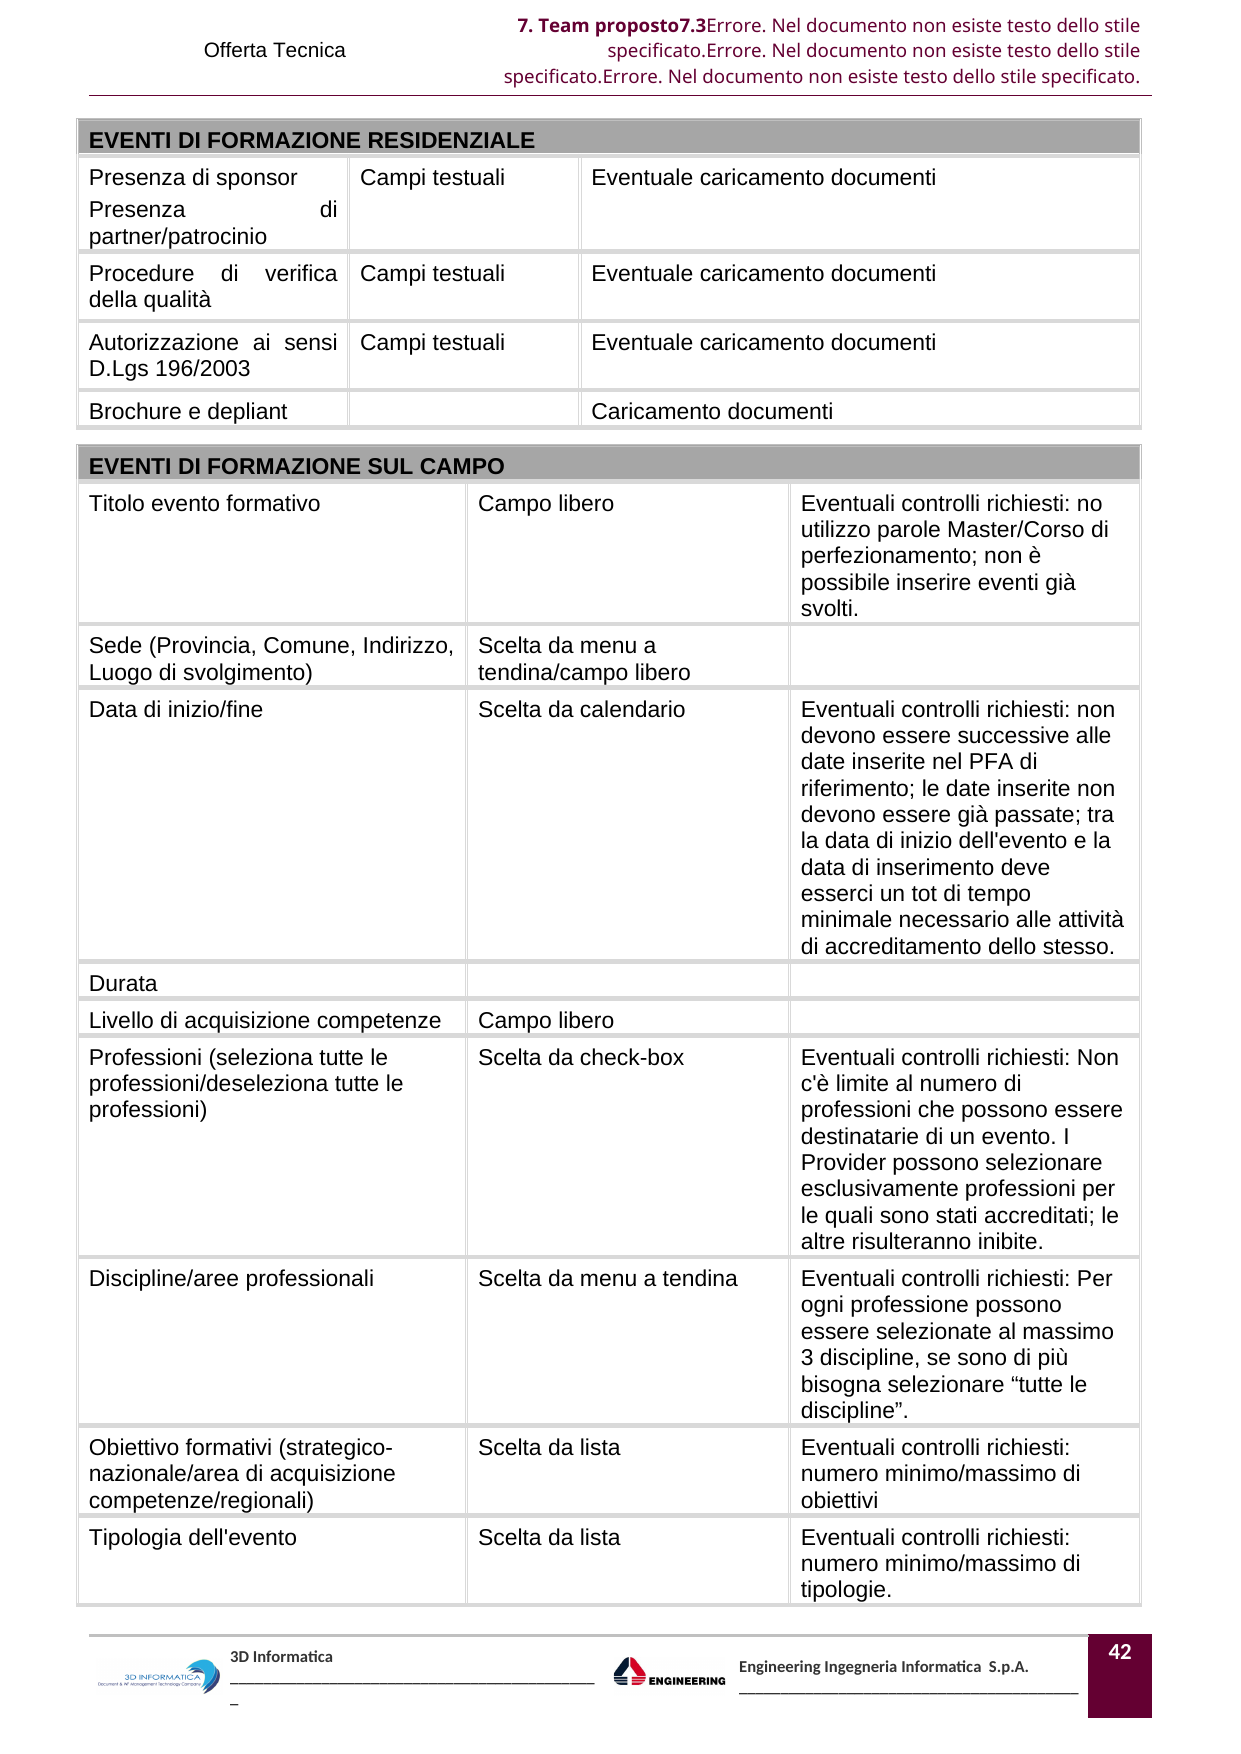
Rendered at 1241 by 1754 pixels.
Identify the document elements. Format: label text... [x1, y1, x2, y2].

table_cell Eventuali controlli richiesti: Non c'è limite al numero di professioni che possono essere destinatarie di un evento. I Provider possono selezionare esclusivamente professioni per le quali sono stati accreditati; le altre risulteranno inibite. [791, 1038, 1139, 1254]
table_cell Scelta da lista [468, 1518, 788, 1603]
table_cell Sede (Provincia, Comune, Indirizzo, Luogo di svolgimento) [79, 626, 465, 685]
table_cell Scelta da menu a tendina [468, 1259, 788, 1423]
table_cell Campi testuali [350, 254, 578, 318]
table_cell Obiettivo formativi (strategico-nazionale/area di acquisizione competenze/regionali) [79, 1428, 465, 1513]
table_cell Eventuale caricamento documenti [582, 323, 1139, 388]
picture [96, 1658, 223, 1695]
table_cell [791, 1001, 1139, 1033]
table_cell Campi testuali [350, 158, 578, 249]
table_cell Eventuali controlli richiesti: no utilizzo parole Master/Corso di perfezionamento; non è possibile inserire eventi già svolti. [791, 484, 1139, 622]
table_cell Procedure di verifica della qualità [79, 254, 347, 318]
table_cell Eventuali controlli richiesti: numero minimo/massimo di obiettivi [791, 1428, 1139, 1513]
table_cell Campi testuali [350, 323, 578, 388]
table_cell Titolo evento formativo [79, 484, 465, 622]
table_cell Eventuali controlli richiesti: non devono essere successive alle date inserite nel PFA di riferimento; le date inserite non devono essere già passate; tra la data di inizio dell'evento e la data di inserimento deve esserci un tot di tempo minimale necessario alle attività di accreditamento dello stesso. [791, 690, 1139, 959]
table_cell Data di inizio/fine [79, 690, 465, 959]
table_cell Durata [79, 964, 465, 996]
table_cell [791, 626, 1139, 685]
table_cell [791, 964, 1139, 996]
table_cell Eventuali controlli richiesti: Per ogni professione possono essere selezionate al massimo 3 discipline, se sono di più bisogna selezionare “tutte le discipline”. [791, 1259, 1139, 1423]
table_cell Eventuale caricamento documenti [582, 158, 1139, 249]
table_cell [468, 964, 788, 996]
table_cell Campo libero [468, 484, 788, 622]
table_cell Caricamento documenti [582, 392, 1139, 425]
table_cell Professioni (seleziona tutte le professioni/deseleziona tutte le professioni) [79, 1038, 465, 1254]
table_cell [350, 392, 578, 425]
table_cell Discipline/aree professionali [79, 1259, 465, 1423]
table_header EVENTI DI FORMAZIONE RESIDENZIALE [79, 121, 1139, 153]
table_cell Eventuali controlli richiesti: numero minimo/massimo di tipologie. [791, 1518, 1139, 1603]
table_cell Tipologia dell'evento [79, 1518, 465, 1603]
table_cell Autorizzazione ai sensi D.Lgs 196/2003 [79, 323, 347, 388]
table_cell Livello di acquisizione competenze [79, 1001, 465, 1033]
table_cell Brochure e depliant [79, 392, 347, 425]
table_cell Presenza di sponsor Presenza di partner/patrocinio [79, 158, 347, 249]
table_cell Campo libero [468, 1001, 788, 1033]
picture [613, 1657, 726, 1696]
table_cell Eventuale caricamento documenti [582, 254, 1139, 318]
table_cell Scelta da check-box [468, 1038, 788, 1254]
table_cell Scelta da calendario [468, 690, 788, 959]
table_cell Scelta da menu a tendina/campo libero [468, 626, 788, 685]
table_header EVENTI DI FORMAZIONE SUL CAMPO [79, 447, 1139, 479]
table_cell Scelta da lista [468, 1428, 788, 1513]
